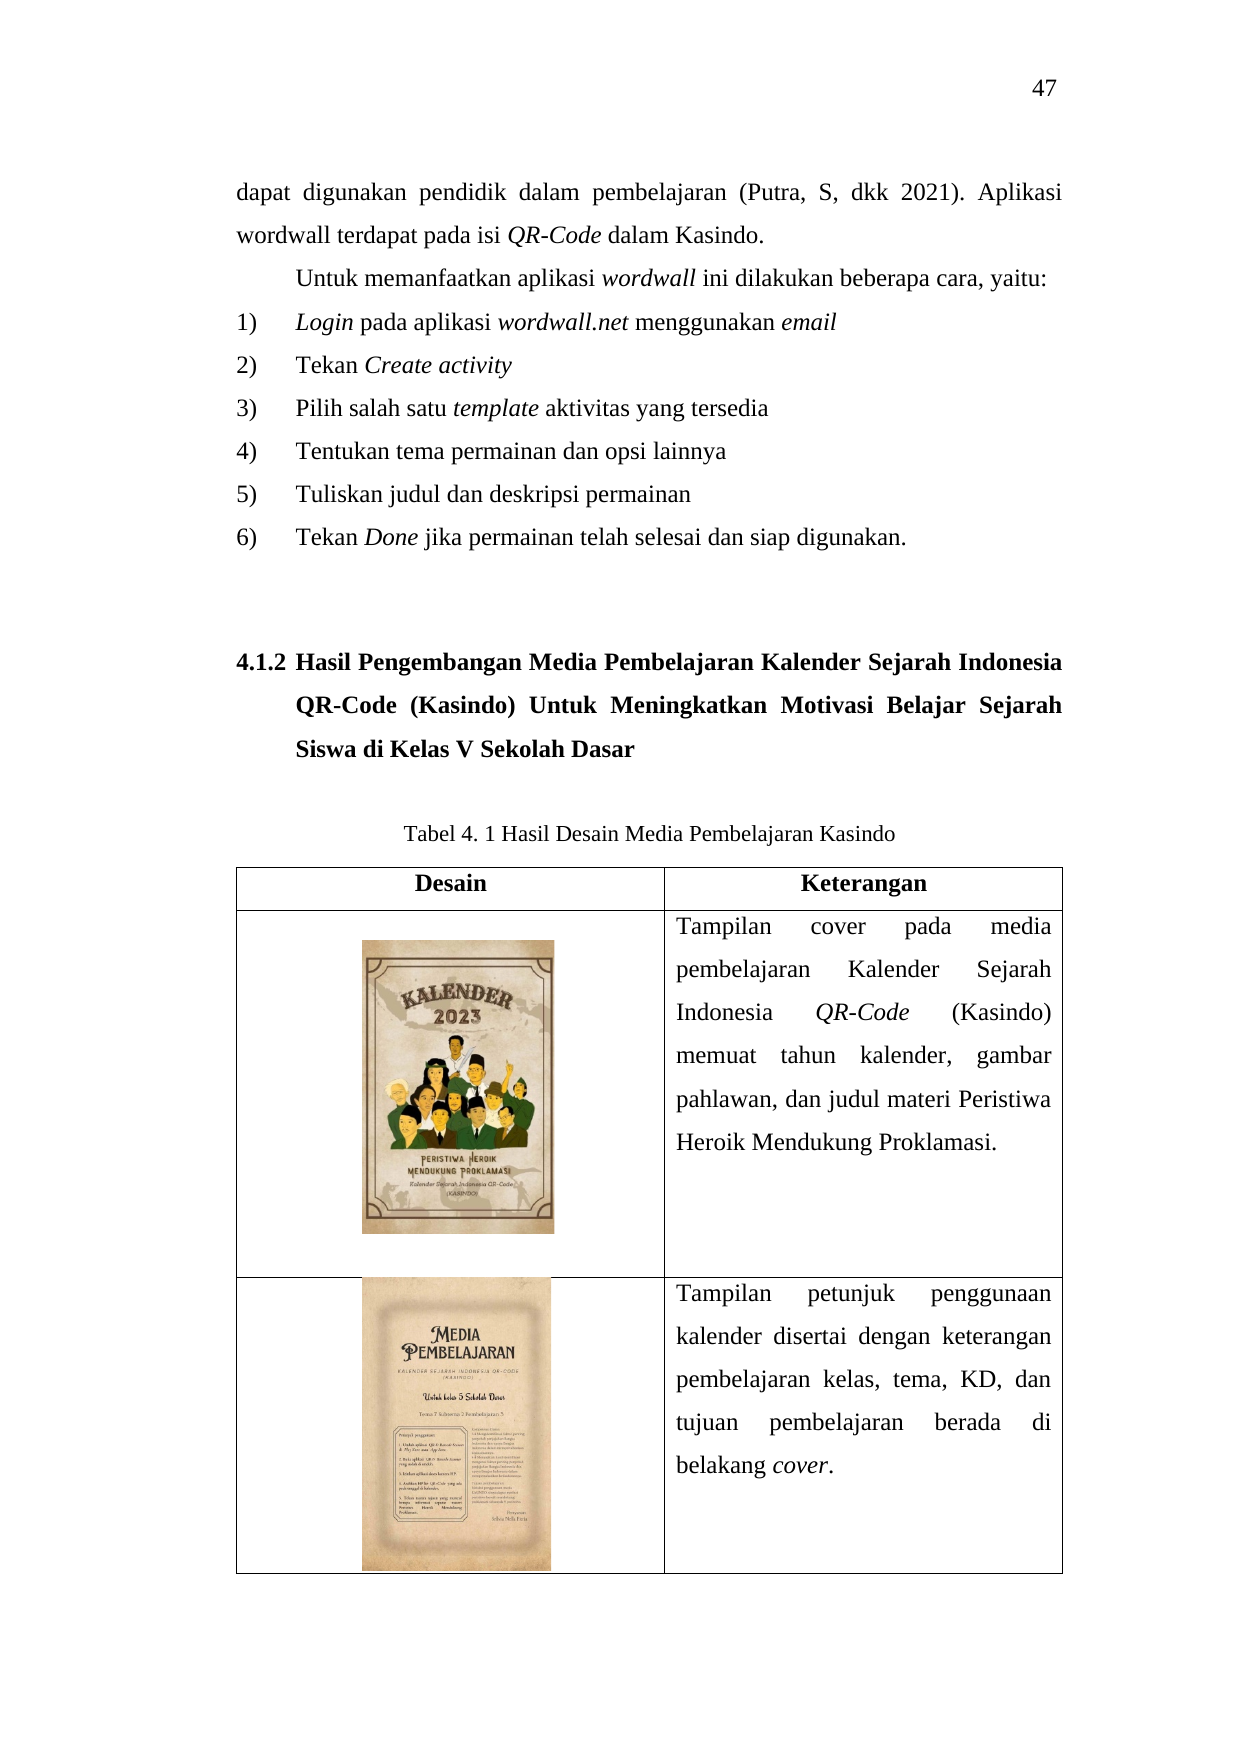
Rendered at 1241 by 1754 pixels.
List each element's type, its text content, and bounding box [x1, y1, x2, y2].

text Tabel 4. 1 Hasil Desain Media Pembelajaran Kasindo [236, 820, 1063, 846]
table_cell [237, 911, 664, 1277]
list Hasil Pengembangan Media Pembelajaran Kalender Sejarah Indonesia QR-Code (Kasindo) Untuk Meningkatkan Motivasi Belajar Sejarah Siswa di Kelas V Sekolah Dasar [236, 647, 1063, 762]
list Pilih salah satu template aktivitas yang tersedia [236, 393, 1063, 422]
table_header Desain [237, 868, 664, 910]
table_cell Tampilan petunjuk penggunaan kalender disertai dengan keterangan pembelajaran kelas, tema, KD, dan tujuan pembelajaran berada di belakang cover. [665, 1278, 1062, 1573]
list Login pada aplikasi wordwall.net menggunakan email [236, 307, 1063, 335]
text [236, 177, 1063, 249]
list Tekan Create activity [236, 350, 1063, 378]
picture [360, 1277, 552, 1569]
table_header Keterangan [665, 868, 1062, 910]
list Tuliskan judul dan deskripsi permainan [236, 479, 1063, 508]
picture [360, 940, 555, 1231]
list Tekan Done jika permainan telah selesai dan siap digunakan. [236, 522, 1063, 551]
table_cell [237, 1278, 664, 1573]
table_cell Tampilan cover pada media pembelajaran Kalender Sejarah Indonesia QR-Code (Kasindo) memuat tahun kalender, gambar pahlawan, dan judul materi Peristiwa Heroik Mendukung Proklamasi. [665, 911, 1062, 1277]
text Untuk memanfaatkan aplikasi wordwall ini dilakukan beberapa cara, yaitu: [236, 263, 1063, 292]
list Tentukan tema permainan dan opsi lainnya [236, 436, 1063, 465]
